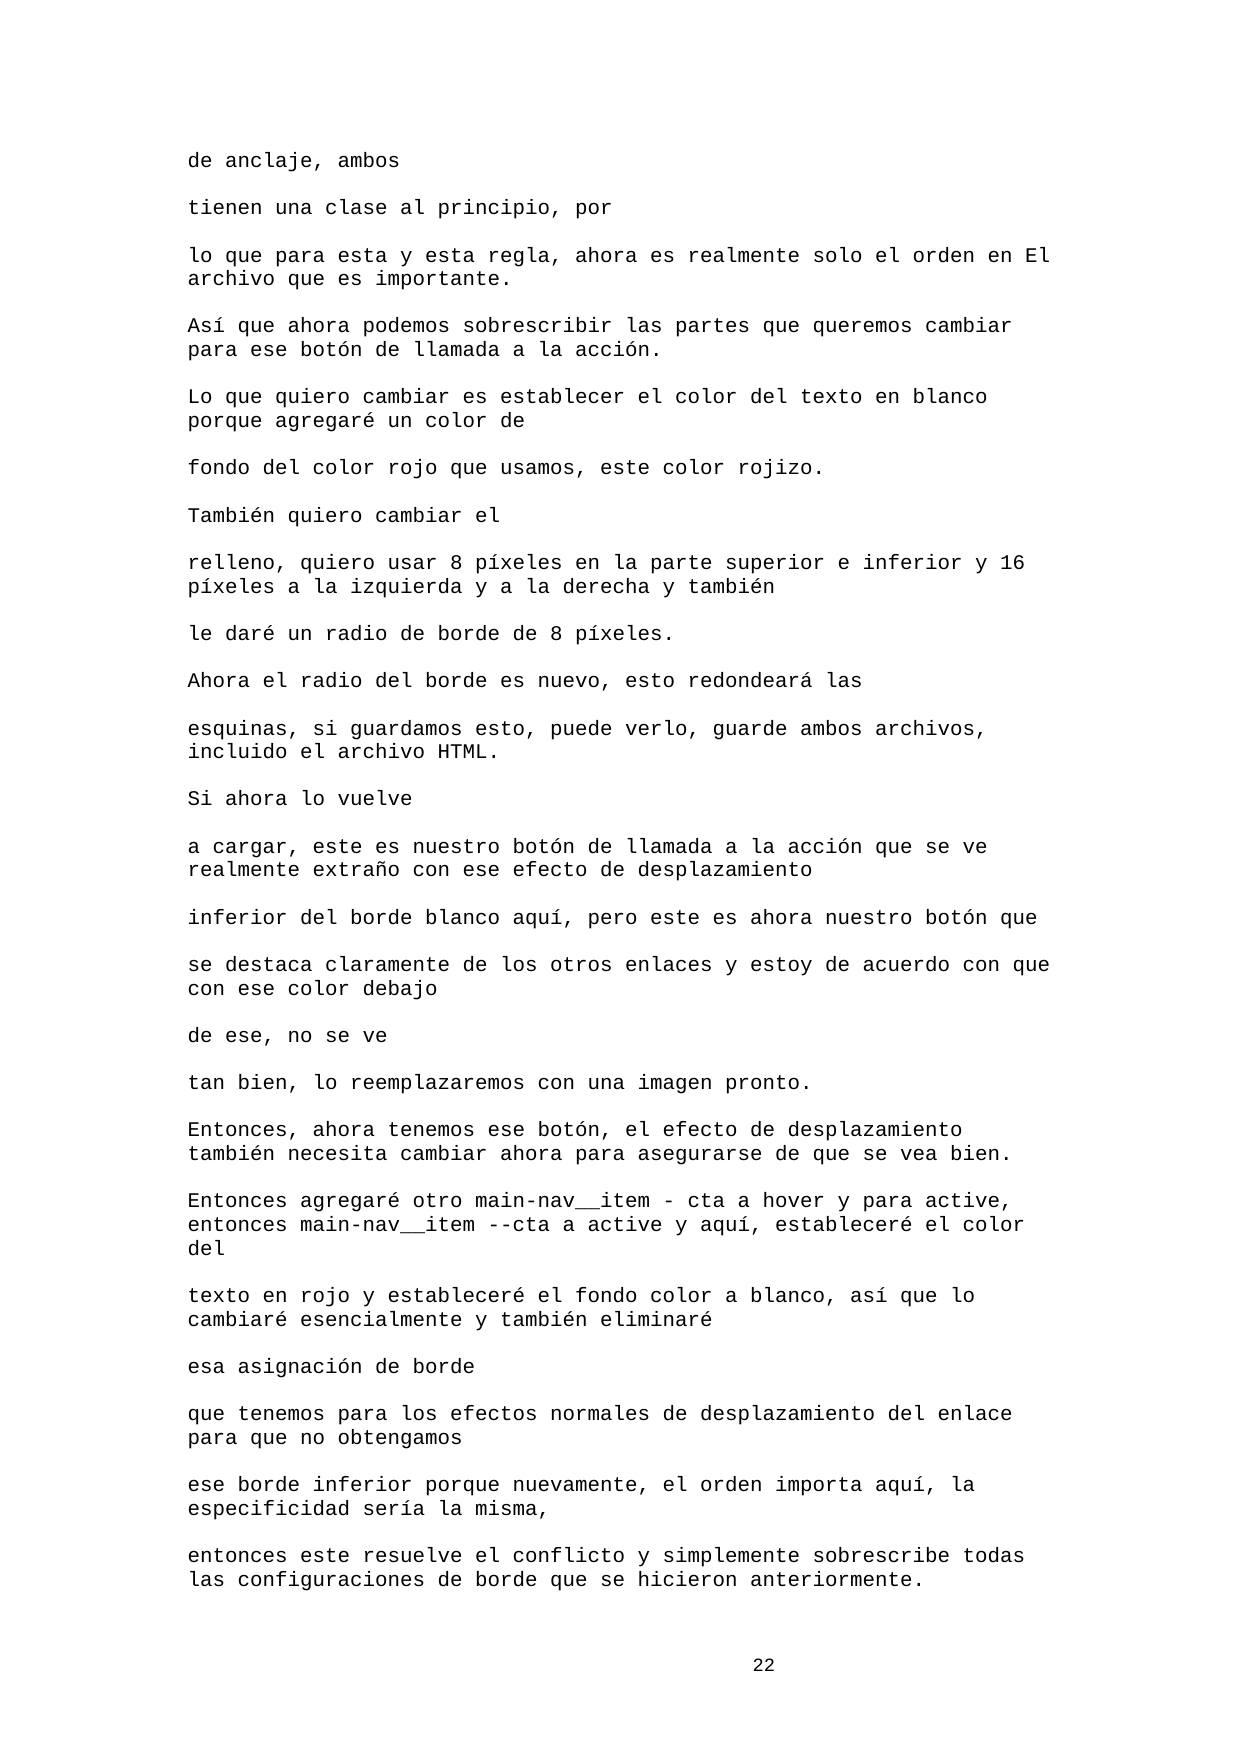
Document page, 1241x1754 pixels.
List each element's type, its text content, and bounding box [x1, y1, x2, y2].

list esquinas, si guardamos esto, puede verlo, guarde ambos archivos, incluido el archivo HTML. [187, 717, 1053, 765]
list entonces este resuelve el conflicto y simplemente sobrescribe todas las configuraciones de borde que se hicieron anteriormente. [187, 1545, 1053, 1592]
list También quiero cambiar el [187, 505, 1053, 528]
list de ese, no se ve [187, 1025, 1053, 1048]
list lo que para esta y esta regla, ahora es realmente solo el orden en El archivo que es importante. [187, 244, 1053, 292]
list ese borde inferior porque nuevamente, el orden importa aquí, la especificidad sería la misma, [187, 1474, 1053, 1521]
list de anclaje, ambos [187, 150, 1053, 174]
list Ahora el radio del borde es nuevo, esto redondeará las [187, 670, 1053, 694]
list Así que ahora podemos sobrescribir las partes que queremos cambiar para ese botón de llamada a la acción. [187, 316, 1053, 363]
list Entonces agregaré otro main-nav__item - cta a hover y para active, entonces main-nav__item --cta a active y aquí, estableceré el color del [187, 1190, 1053, 1261]
list inferior del borde blanco aquí, pero este es ahora nuestro botón que [187, 907, 1053, 930]
list Si ahora lo vuelve [187, 788, 1053, 812]
list Entonces, ahora tenemos ese botón, el efecto de desplazamiento también necesita cambiar ahora para asegurarse de que se vea bien. [187, 1119, 1053, 1167]
list fondo del color rojo que usamos, este color rojizo. [187, 457, 1053, 481]
list texto en rojo y estableceré el fondo color a blanco, así que lo cambiaré esencialmente y también eliminaré [187, 1285, 1053, 1332]
list tienen una clase al principio, por [187, 197, 1053, 221]
list relleno, quiero usar 8 píxeles en la parte superior e inferior y 16 píxeles a la izquierda y a la derecha y también [187, 552, 1053, 599]
list le daré un radio de borde de 8 píxeles. [187, 623, 1053, 647]
list a cargar, este es nuestro botón de llamada a la acción que se ve realmente extraño con ese efecto de desplazamiento [187, 836, 1053, 883]
list tan bien, lo reemplazaremos con una imagen pronto. [187, 1072, 1053, 1096]
list esa asignación de borde [187, 1356, 1053, 1379]
list se destaca claramente de los otros enlaces y estoy de acuerdo con que con ese color debajo [187, 954, 1053, 1001]
list que tenemos para los efectos normales de desplazamiento del enlace para que no obtengamos [187, 1403, 1053, 1451]
list Lo que quiero cambiar es establecer el color del texto en blanco porque agregaré un color de [187, 386, 1053, 434]
